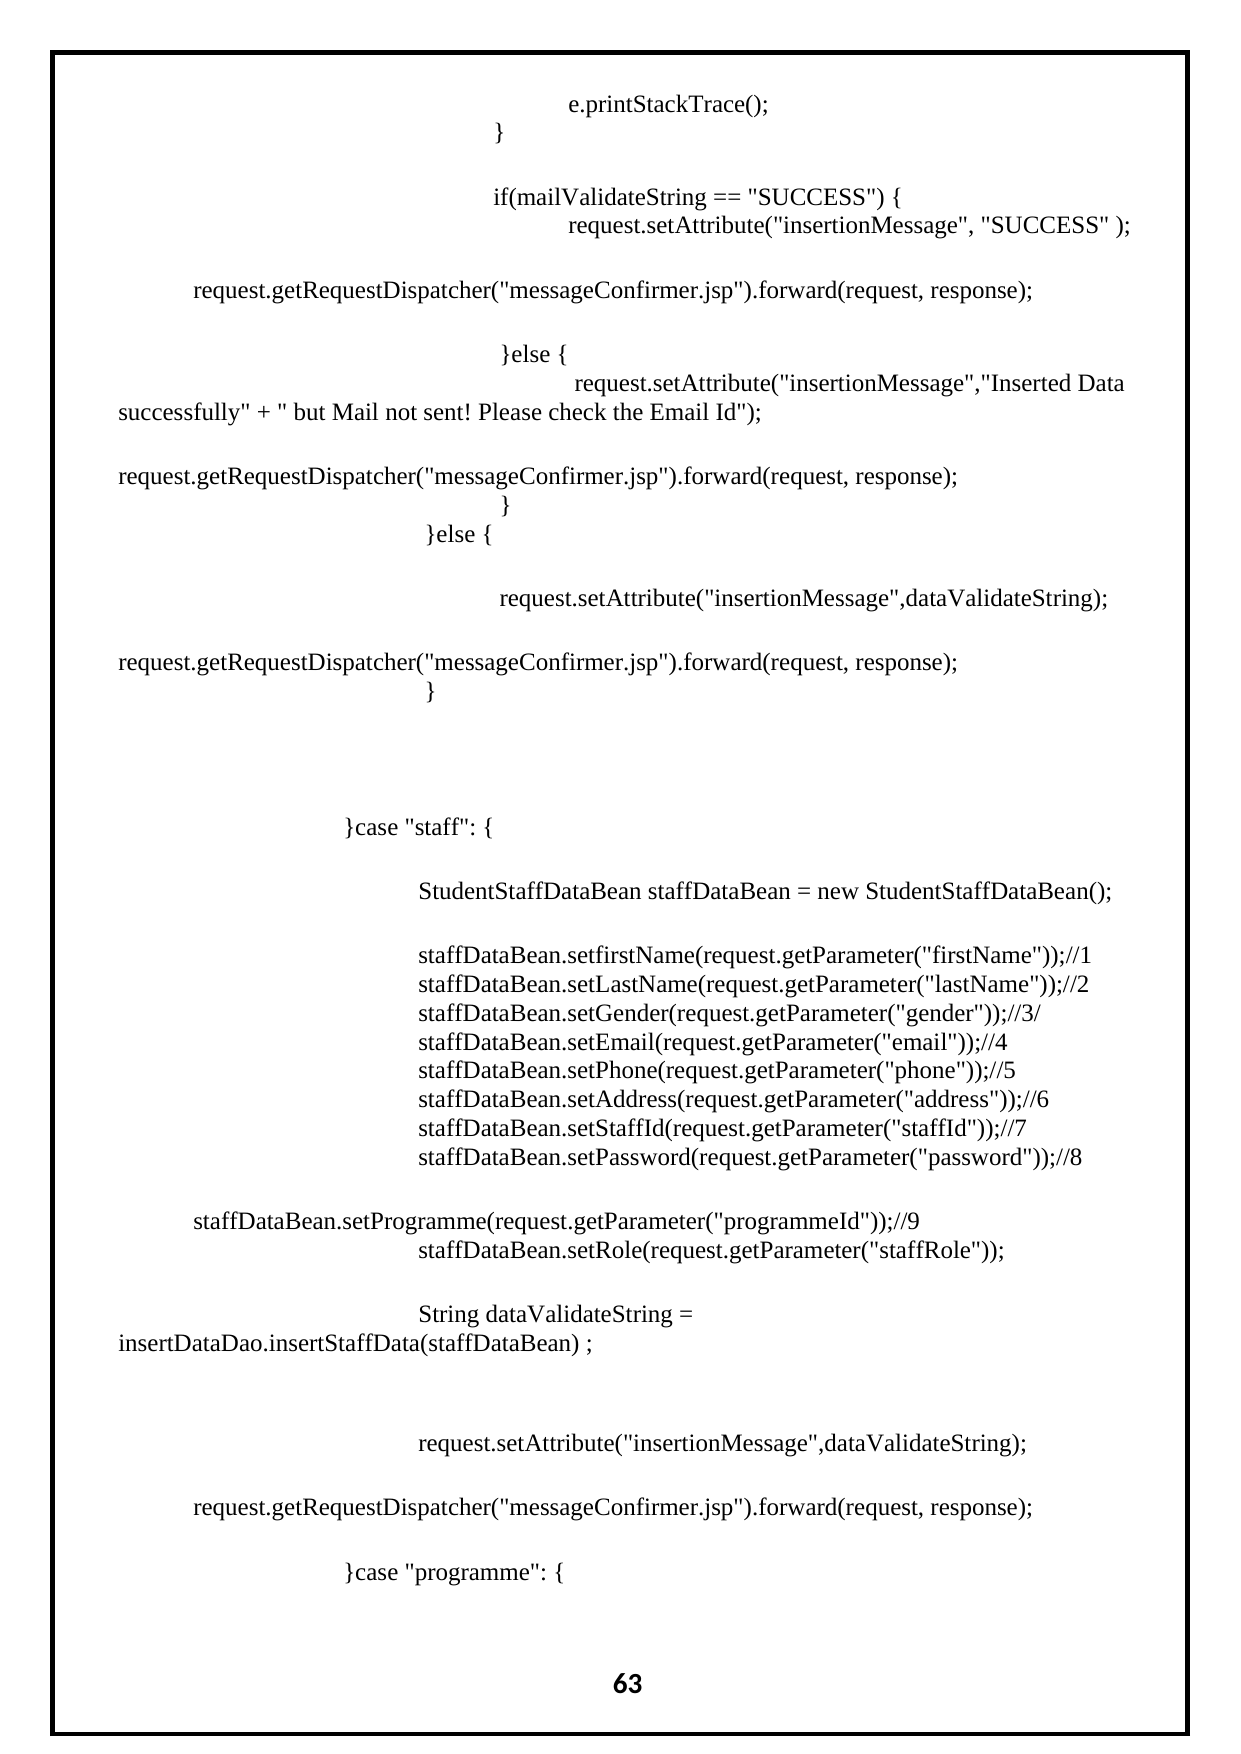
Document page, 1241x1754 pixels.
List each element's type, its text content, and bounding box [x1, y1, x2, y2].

text StudentStaffDataBean staffDataBean = new StudentStaffDataBean(); [118, 876, 1137, 905]
text request.getRequestDispatcher("messageConfirmer.jsp").forward(request, response); [118, 239, 1137, 304]
text request.setAttribute("insertionMessage","Inserted Data successfully" + " but Mail not sent! Please check the Email Id"); [118, 368, 1137, 426]
text request.setAttribute("insertionMessage",dataValidateString); [118, 1428, 1137, 1457]
text }else { [118, 519, 1137, 547]
text request.getRequestDispatcher("messageConfirmer.jsp").forward(request, response); [118, 1457, 1137, 1521]
text request.getRequestDispatcher("messageConfirmer.jsp").forward(request, response); [118, 612, 1137, 676]
text } [118, 490, 1137, 519]
text if(mailValidateString == "SUCCESS") { [118, 182, 1137, 211]
text request.setAttribute("insertionMessage", "SUCCESS" ); [118, 211, 1137, 239]
text } [118, 117, 1137, 146]
text String dataValidateString = insertDataDao.insertStaffData(staffDataBean) ; [118, 1299, 1137, 1357]
text staffDataBean.setAddress(request.getParameter("address"));//6 [118, 1084, 1137, 1113]
text } [118, 676, 1137, 705]
text staffDataBean.setfirstName(request.getParameter("firstName"));//1 [118, 941, 1137, 969]
text }case "programme": { [118, 1557, 1137, 1586]
text }case "staff": { [118, 812, 1137, 841]
text staffDataBean.setPhone(request.getParameter("phone"));//5 [118, 1056, 1137, 1084]
text staffDataBean.setLastName(request.getParameter("lastName"));//2 [118, 969, 1137, 998]
text }else { [118, 339, 1137, 368]
text staffDataBean.setPassword(request.getParameter("password"));//8 [118, 1142, 1137, 1171]
text staffDataBean.setProgramme(request.getParameter("programmeId"));//9 [118, 1171, 1137, 1235]
text staffDataBean.setEmail(request.getParameter("email"));//4 [118, 1027, 1137, 1056]
text staffDataBean.setRole(request.getParameter("staffRole")); [118, 1235, 1137, 1264]
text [118, 89, 1137, 117]
text staffDataBean.setStaffId(request.getParameter("staffId"));//7 [118, 1113, 1137, 1142]
text staffDataBean.setGender(request.getParameter("gender"));//3/ [118, 998, 1137, 1027]
text request.getRequestDispatcher("messageConfirmer.jsp").forward(request, response); [118, 426, 1137, 490]
text request.setAttribute("insertionMessage",dataValidateString); [118, 583, 1137, 612]
